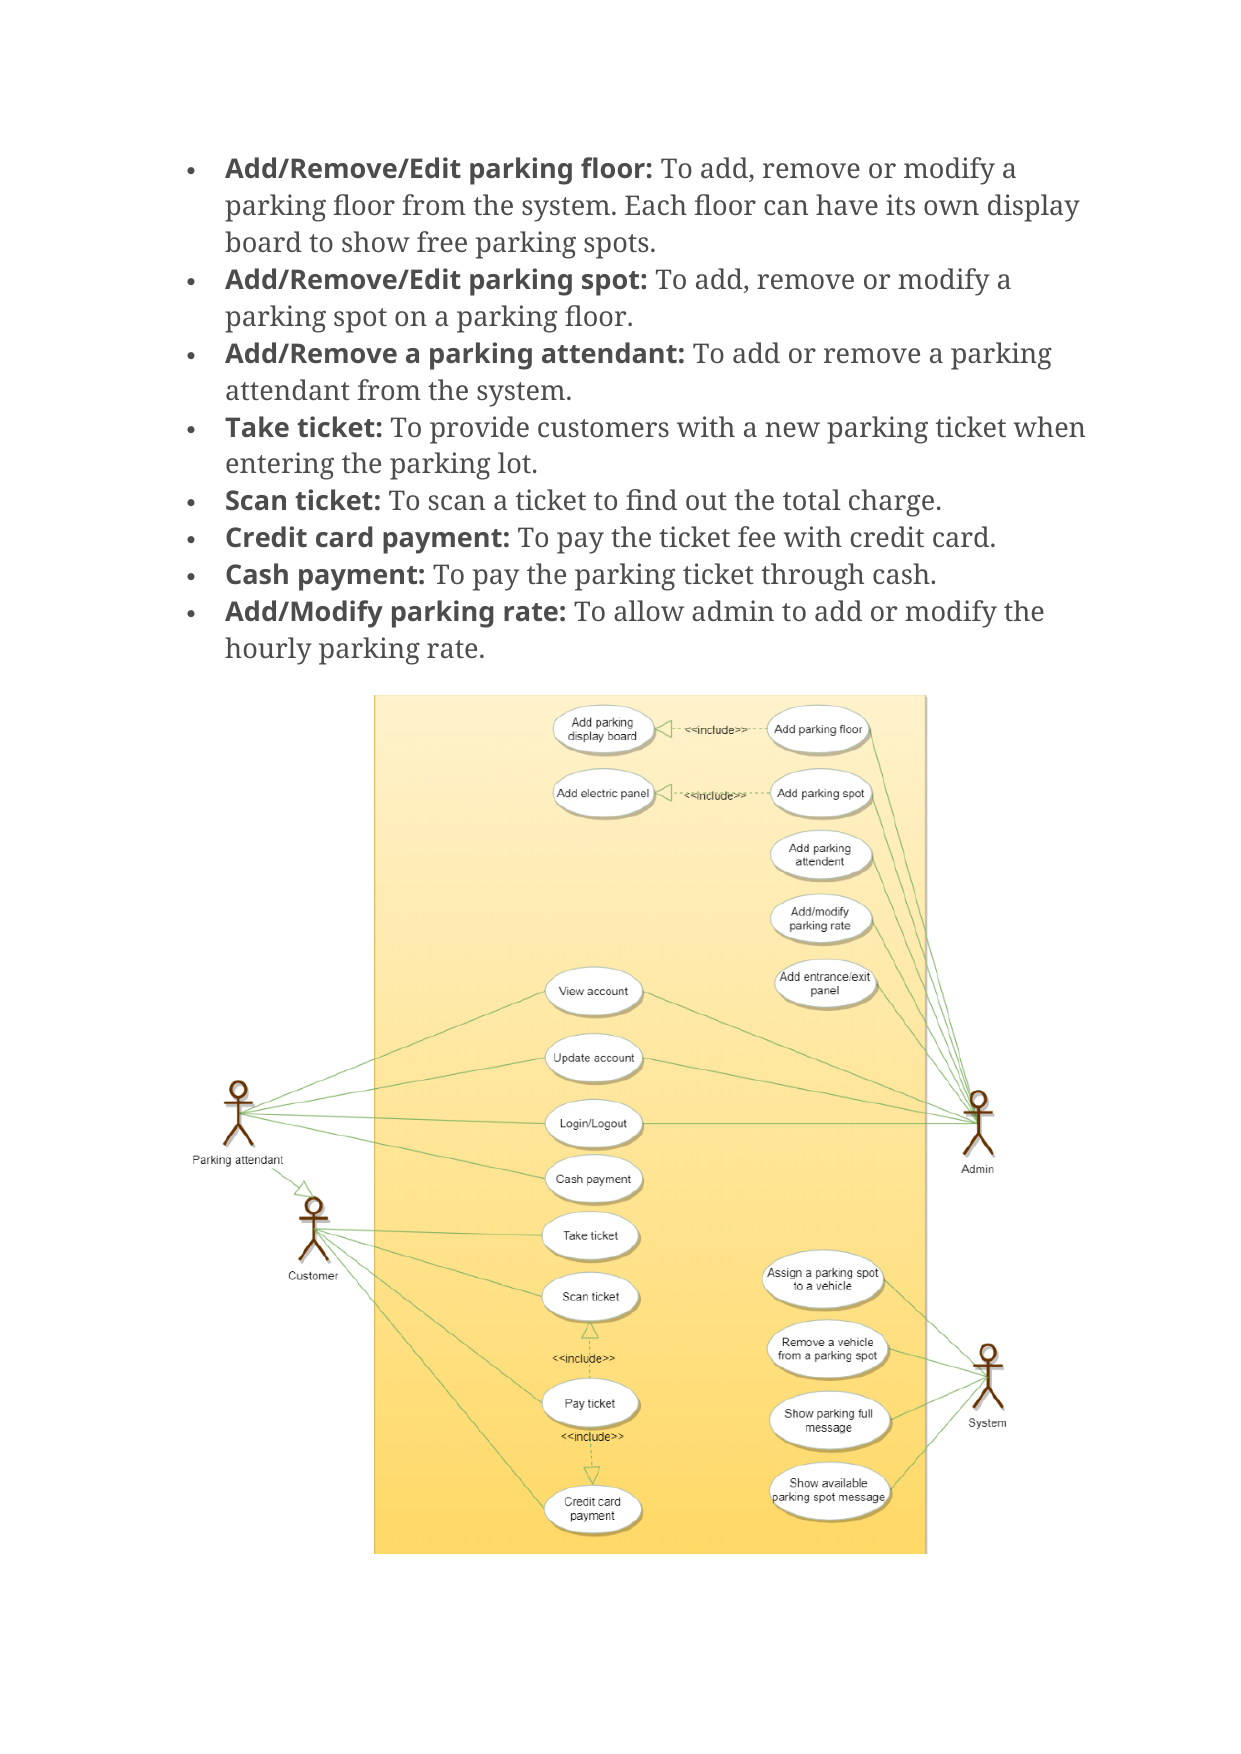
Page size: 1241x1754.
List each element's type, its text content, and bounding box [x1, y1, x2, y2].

picture [150, 695, 1091, 1554]
list Add/Modify parking rate: To allow admin to add or modify the hourly parking rate. [187, 592, 1090, 666]
list Add/Remove/Edit parking spot: To add, remove or modify a parking spot on a parking floor. [187, 261, 1090, 334]
list Credit card payment: To pay the ticket fee with credit card. [187, 519, 1090, 556]
list Take ticket: To provide customers with a new parking ticket when entering the parking lot. [187, 408, 1090, 482]
list Add/Remove/Edit parking floor: To add, remove or modify a parking floor from the system. Each floor can have its own display board to show free parking spots. [187, 150, 1090, 261]
list Scan ticket: To scan a ticket to find out the total charge. [187, 482, 1090, 519]
list Add/Remove a parking attendant: To add or remove a parking attendant from the system. [187, 334, 1090, 408]
list Cash payment: To pay the parking ticket through cash. [187, 556, 1090, 592]
